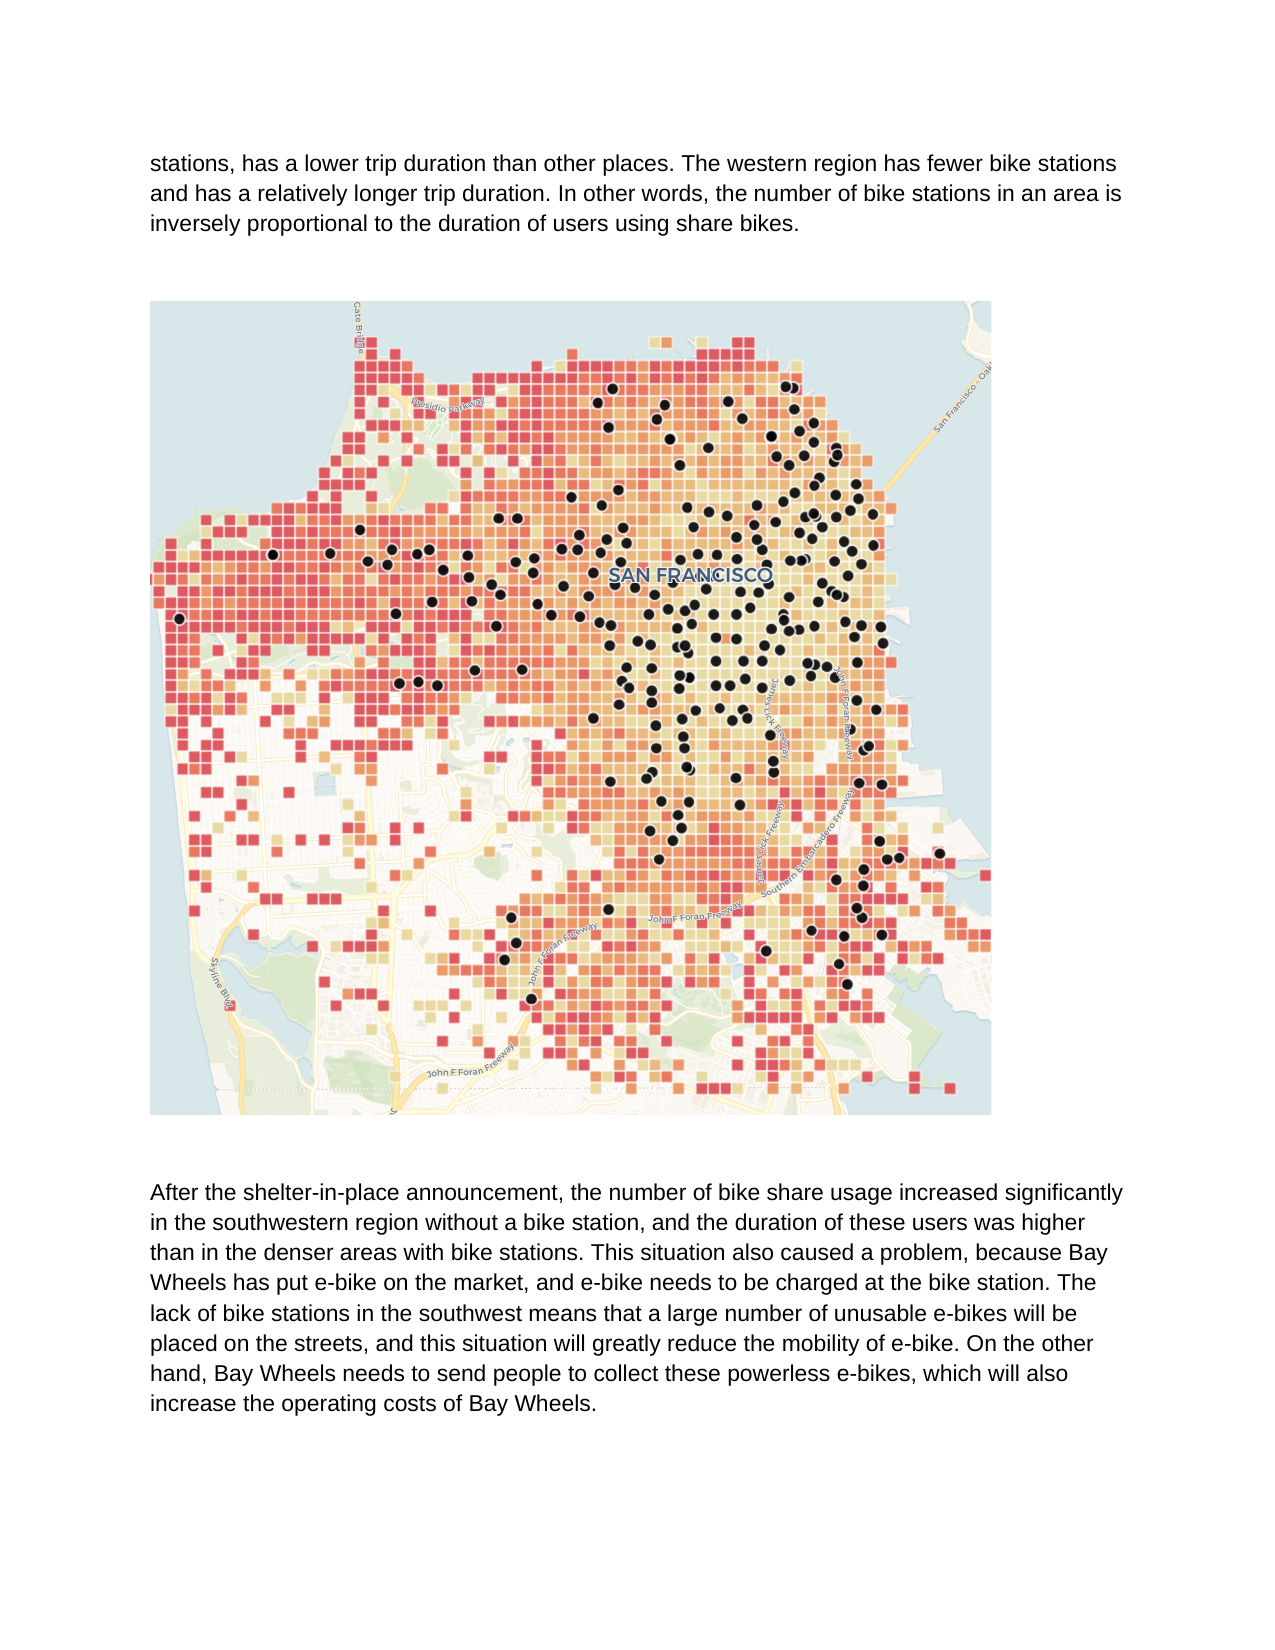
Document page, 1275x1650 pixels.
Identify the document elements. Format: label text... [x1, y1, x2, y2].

picture [150, 301, 992, 1115]
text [150, 150, 1125, 237]
text After the shelter-in-place announcement, the number of bike share usage increased significantly in the southwestern region without a bike station, and the duration of these users was higher than in the denser areas with bike stations. This situation also caused a problem, because Bay Wheels has put e-bike on the market, and e-bike needs to be charged at the bike station. The lack of bike stations in the southwest means that a large number of unusable e-bikes will be placed on the streets, and this situation will greatly reduce the mobility of e-bike. On the other hand, Bay Wheels needs to send people to collect these powerless e-bikes, which will also increase the operating costs of Bay Wheels. [150, 1179, 1125, 1416]
